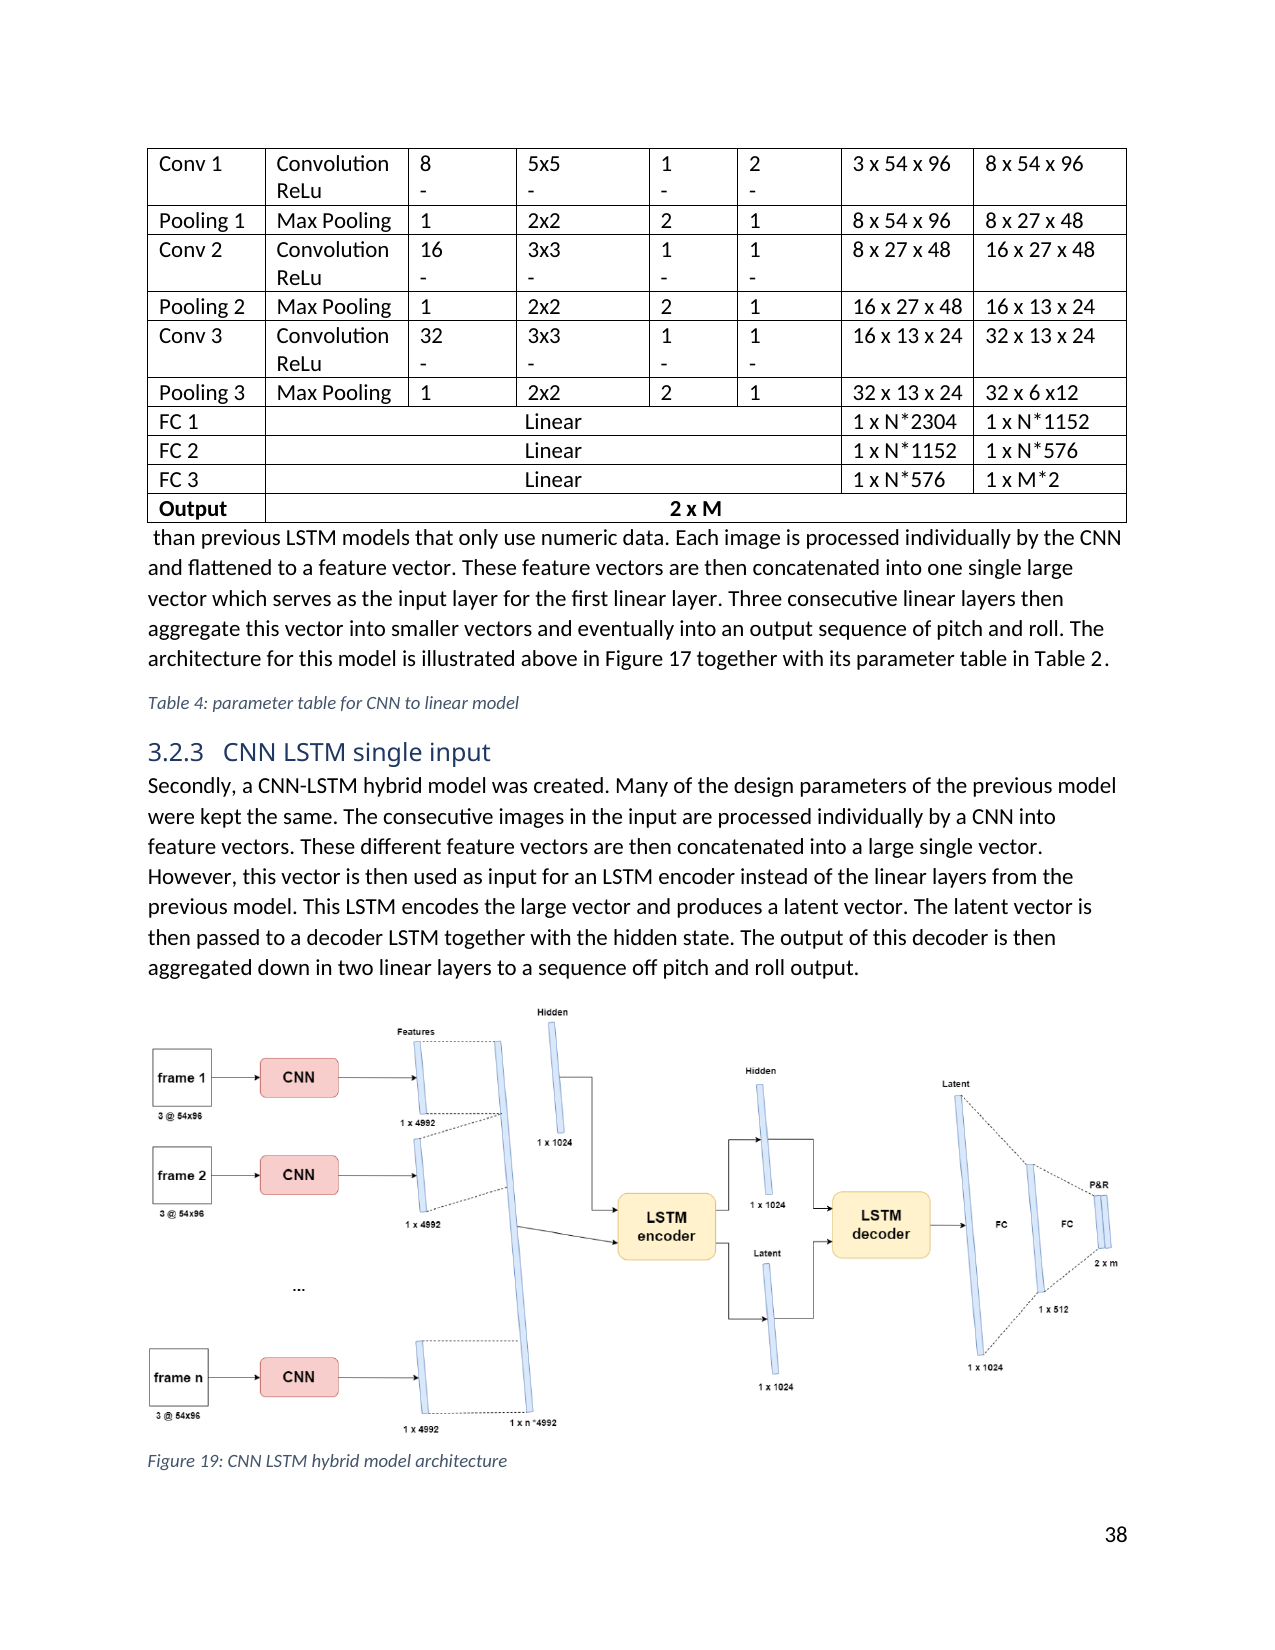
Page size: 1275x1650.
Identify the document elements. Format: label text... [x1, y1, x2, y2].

table_cell 5x5 - [517, 149, 649, 205]
table_cell 16 x 13 x 24 [842, 321, 973, 377]
table_cell 1 x M*2 [974, 465, 1126, 493]
table_cell 8 x 54 x 96 [842, 206, 973, 234]
table_cell 2 - [738, 149, 841, 205]
table_cell Pooling 1 [148, 206, 265, 234]
table_cell 32 x 13 x 24 [842, 378, 973, 406]
table_cell 16 x 27 x 48 [974, 235, 1126, 291]
table_cell Convolution ReLu [266, 235, 408, 291]
table_cell 1 [738, 378, 841, 406]
table_cell 2x2 [517, 378, 649, 406]
table_cell 8 x 27 x 48 [842, 235, 973, 291]
table_cell FC 1 [148, 407, 265, 435]
text Secondly, a CNN-LSTM hybrid model was created. Many of the design parameters of the previous model were kept the same. The consecutive images in the input are processed individually by a CNN into feature vectors. These different feature vectors are then concatenated into a large single vector. However, this vector is then used as input for an LSTM encoder instead of the linear layers from the previous model. This LSTM encodes the large vector and produces a latent vector. The latent vector is then passed to a decoder LSTM together with the hidden state. The output of this decoder is then aggregated down in two linear layers to a sequence off pitch and roll output. [148, 772, 1127, 981]
table_cell 2 [650, 378, 737, 406]
picture [147, 1002, 1126, 1440]
table_cell 2x2 [517, 292, 649, 320]
table_cell Output [148, 494, 265, 522]
table_cell 8 x 27 x 48 [974, 206, 1126, 234]
table_cell 1 - [650, 321, 737, 377]
table_cell Convolution ReLu [266, 321, 408, 377]
table_cell 3 x 54 x 96 [842, 149, 973, 205]
table_cell Linear [266, 407, 841, 435]
text Table 4: parameter table for CNN to linear model [148, 691, 1127, 714]
table_cell 2 x M [266, 494, 1126, 522]
table_cell 1 - [650, 149, 737, 205]
table_cell 1 x N*576 [974, 436, 1126, 464]
table_cell Linear [266, 465, 841, 493]
table_cell 1 x N*1152 [842, 436, 973, 464]
table_cell 2 [650, 292, 737, 320]
table_cell 1 - [738, 321, 841, 377]
subtitle CNN LSTM single input [148, 735, 1127, 769]
table_cell 1 x N*1152 [974, 407, 1126, 435]
table_cell Max Pooling [266, 292, 408, 320]
table_cell FC 3 [148, 465, 265, 493]
table_cell 1 - [738, 235, 841, 291]
table_cell 32 x 6 x12 [974, 378, 1126, 406]
table_cell 3x3 - [517, 235, 649, 291]
table_cell Pooling 2 [148, 292, 265, 320]
table_cell Convolution ReLu [266, 149, 408, 205]
table_cell 1 - [650, 235, 737, 291]
table_cell Linear [266, 436, 841, 464]
table_cell Pooling 3 [148, 378, 265, 406]
table_cell 16 x 13 x 24 [974, 292, 1126, 320]
table_cell 3x3 - [517, 321, 649, 377]
table_cell 32 - [409, 321, 516, 377]
table_cell 2x2 [517, 206, 649, 234]
table_cell 16 - [409, 235, 516, 291]
table_cell 1 [409, 292, 516, 320]
table_cell 8 x 54 x 96 [974, 149, 1126, 205]
table_cell 8 - [409, 149, 516, 205]
table_cell Conv 2 [148, 235, 265, 291]
table_cell 1 x N*576 [842, 465, 973, 493]
text than previous LSTM models that only use numeric data. Each image is processed individually by the CNN and flattened to a feature vector. These feature vectors are then concatenated into one single large vector which serves as the input layer for the first linear layer. Three consecutive linear layers then aggregate this vector into smaller vectors and eventually into an output sequence of pitch and roll. The architecture for this model is illustrated above in Figure 17 together with its parameter table in Table 2. [148, 523, 1127, 672]
table_cell Conv 3 [148, 321, 265, 377]
table_cell 1 [409, 206, 516, 234]
table_cell Max Pooling [266, 378, 408, 406]
table_cell 1 x N*2304 [842, 407, 973, 435]
table_cell FC 2 [148, 436, 265, 464]
table_cell 16 x 27 x 48 [842, 292, 973, 320]
table_cell Max Pooling [266, 206, 408, 234]
table_cell Conv 1 [148, 149, 265, 205]
table_cell 32 x 13 x 24 [974, 321, 1126, 377]
table_cell 1 [738, 292, 841, 320]
table_cell 1 [409, 378, 516, 406]
table_cell 1 [738, 206, 841, 234]
table_cell 2 [650, 206, 737, 234]
